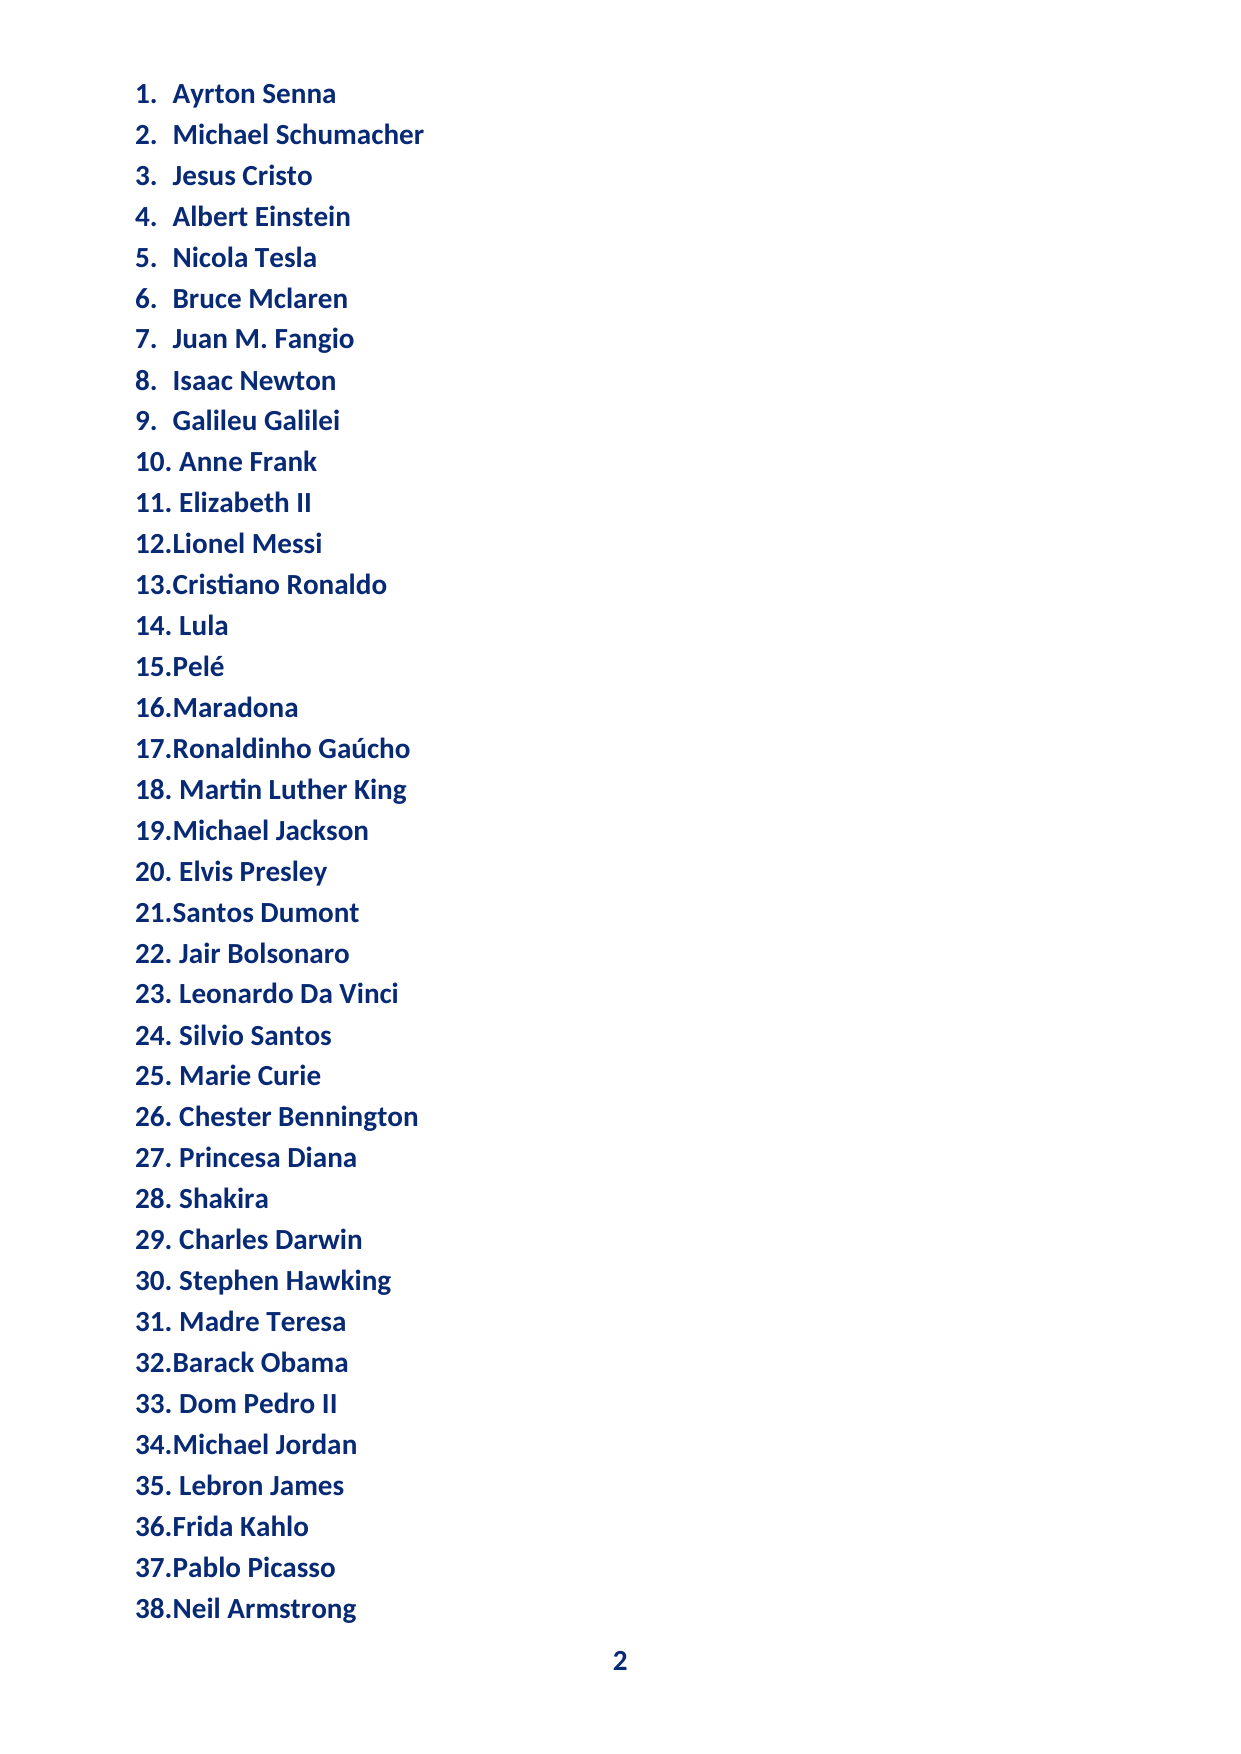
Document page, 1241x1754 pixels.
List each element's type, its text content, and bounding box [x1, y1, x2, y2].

list Princesa Diana [135, 1139, 1143, 1175]
list Jair Bolsonaro [135, 935, 1143, 970]
list Silvio Santos [135, 1017, 1143, 1052]
list Shakira [135, 1180, 1143, 1216]
list Anne Frank [135, 443, 1143, 479]
list Cristiano Ronaldo [135, 566, 1143, 602]
list Martin Luther King [135, 771, 1143, 807]
list Michael Jordan [135, 1426, 1143, 1462]
list Elizabeth II [135, 484, 1143, 520]
list Chester Bennington [135, 1098, 1143, 1134]
list Michael Jackson [135, 812, 1143, 847]
list Lebron James [135, 1467, 1143, 1502]
list Jesus Cristo [135, 157, 1143, 192]
list Pelé [135, 648, 1143, 684]
list Marie Curie [135, 1057, 1143, 1093]
list Galileu Galilei [135, 402, 1143, 438]
list Stephen Hawking [135, 1262, 1143, 1298]
list Barack Obama [135, 1344, 1143, 1380]
list Lionel Messi [135, 525, 1143, 561]
list Michael Schumacher [135, 116, 1143, 152]
list Ayrton Senna [135, 75, 1143, 111]
list Charles Darwin [135, 1221, 1143, 1257]
list Dom Pedro II [135, 1385, 1143, 1421]
list Isaac Newton [135, 362, 1143, 397]
list Bruce Mclaren [135, 280, 1143, 315]
list Santos Dumont [135, 894, 1143, 929]
list Ronaldinho Gaúcho [135, 730, 1143, 766]
list Madre Teresa [135, 1303, 1143, 1339]
list Neil Armstrong [135, 1590, 1143, 1625]
list Frida Kahlo [135, 1508, 1143, 1543]
list Lula [135, 607, 1143, 643]
list Albert Einstein [135, 198, 1143, 233]
list Maradona [135, 689, 1143, 725]
list Nicola Tesla [135, 239, 1143, 274]
list Pablo Picasso [135, 1549, 1143, 1584]
list Elvis Presley [135, 853, 1143, 888]
list Leonardo Da Vinci [135, 976, 1143, 1011]
list Juan M. Fangio [135, 321, 1143, 356]
